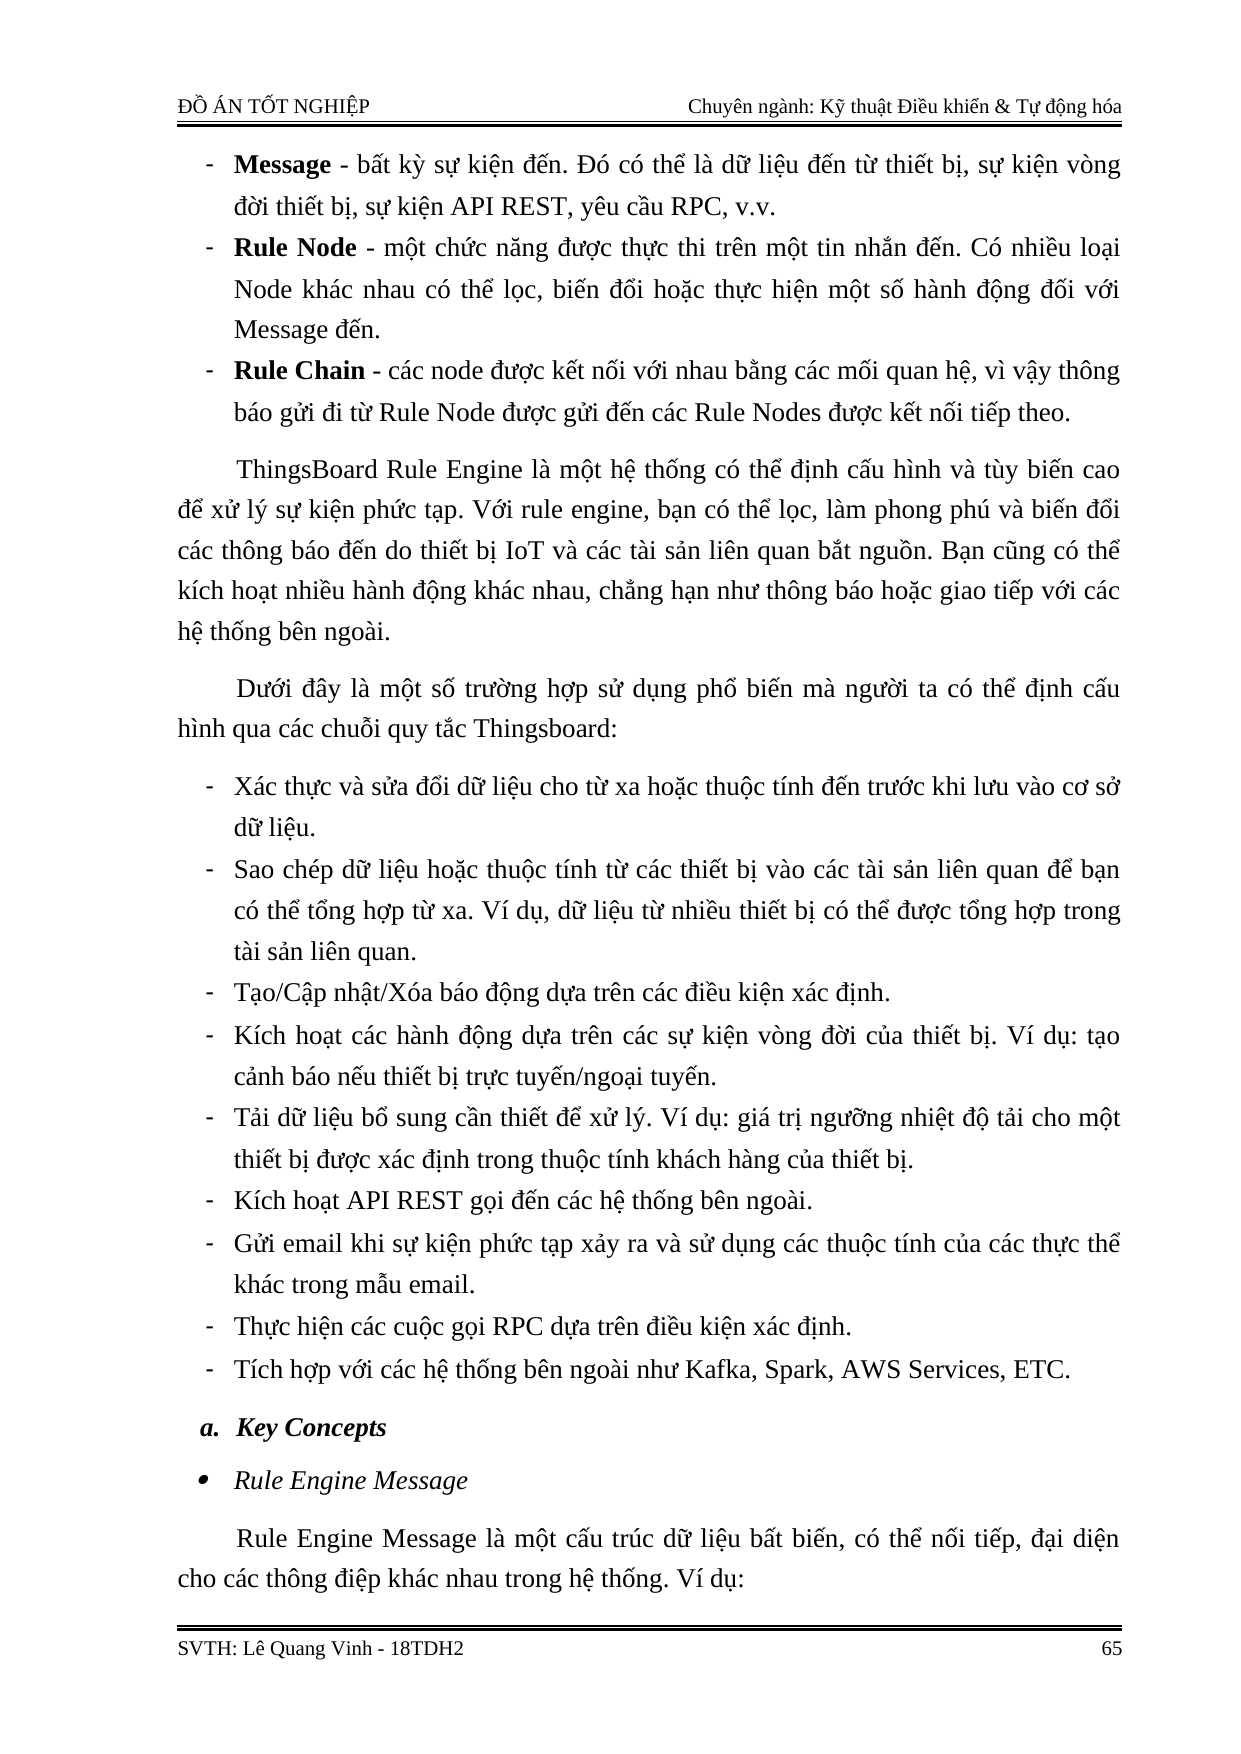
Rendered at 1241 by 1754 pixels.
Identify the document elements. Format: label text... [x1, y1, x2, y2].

list Rule Chain - các node được kết nối với nhau bằng các mối quan hệ, vì vậy thông báo gửi đi từ Rule Node được gửi đến các Rule Nodes được kết nối tiếp theo. [205, 353, 1122, 427]
list Kích hoạt API REST gọi đến các hệ thống bên ngoài. [205, 1183, 1122, 1216]
text Rule Engine Message là một cấu trúc dữ liệu bất biến, có thể nối tiếp, đại diện cho các thông điệp khác nhau trong hệ thống. Ví dụ: [177, 1522, 1122, 1593]
list Rule Engine Message [196, 1464, 1122, 1496]
list Message - bất kỳ sự kiện đến. Đó có thể là dữ liệu đến từ thiết bị, sự kiện vòng đời thiết bị, sự kiện API REST, yêu cầu RPC, v.v. [205, 148, 1122, 221]
list Xác thực và sửa đổi dữ liệu cho từ xa hoặc thuộc tính đến trước khi lưu vào cơ sở dữ liệu. [205, 769, 1122, 843]
list Kích hoạt các hành động dựa trên các sự kiện vòng đời của thiết bị. Ví dụ: tạo cảnh báo nếu thiết bị trực tuyến/ngoại tuyến. [205, 1018, 1122, 1091]
text ThingsBoard Rule Engine là một hệ thống có thể định cấu hình và tùy biến cao để xử lý sự kiện phức tạp. Với rule engine, bạn có thể lọc, làm phong phú và biến đổi các thông báo đến do thiết bị IoT và các tài sản liên quan bắt nguồn. Bạn cũng có thể kích hoạt nhiều hành động khác nhau, chẳng hạn như thông báo hoặc giao tiếp với các hệ thống bên ngoài. [177, 453, 1122, 646]
list Tải dữ liệu bổ sung cần thiết để xử lý. Ví dụ: giá trị ngưỡng nhiệt độ tải cho một thiết bị được xác định trong thuộc tính khách hàng của thiết bị. [205, 1101, 1122, 1174]
list Tích hợp với các hệ thống bên ngoài như Kafka, Spark, AWS Services, ETC. [205, 1352, 1122, 1385]
list Thực hiện các cuộc gọi RPC dựa trên điều kiện xác định. [205, 1309, 1122, 1342]
list Gửi email khi sự kiện phức tạp xảy ra và sử dụng các thuộc tính của các thực thể khác trong mẫu email. [205, 1226, 1122, 1300]
list Sao chép dữ liệu hoặc thuộc tính từ các thiết bị vào các tài sản liên quan để bạn có thể tổng hợp từ xa. Ví dụ, dữ liệu từ nhiều thiết bị có thể được tổng hợp trong tài sản liên quan. [205, 852, 1122, 966]
list Rule Node - một chức năng được thực thi trên một tin nhắn đến. Có nhiều loại Node khác nhau có thể lọc, biến đổi hoặc thực hiện một số hành động đối với Message đến. [205, 230, 1122, 344]
text Dưới đây là một số trường hợp sử dụng phổ biến mà người ta có thể định cấu hình qua các chuỗi quy tắc Thingsboard: [177, 672, 1122, 743]
list Tạo/Cập nhật/Xóa báo động dựa trên các điều kiện xác định. [205, 975, 1122, 1008]
text Key Concepts [200, 1411, 1122, 1443]
